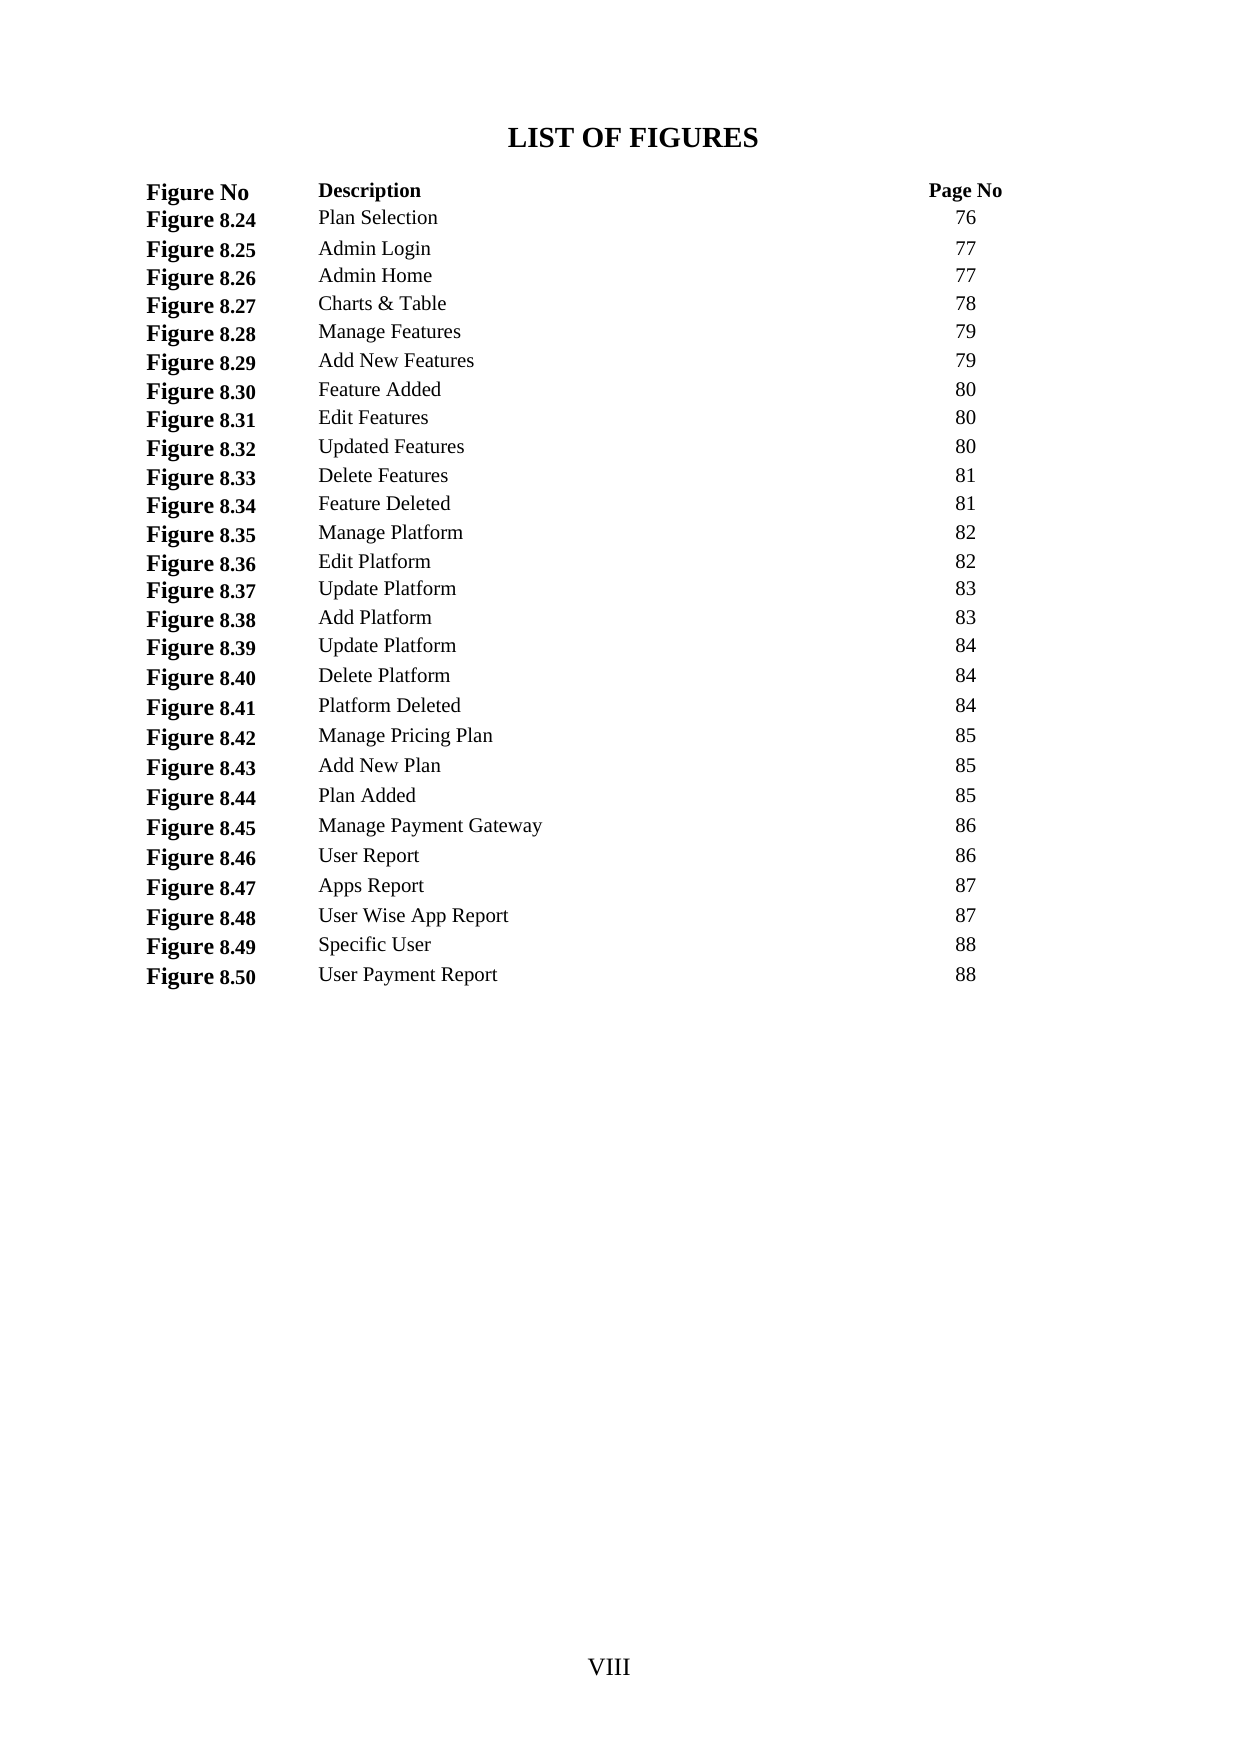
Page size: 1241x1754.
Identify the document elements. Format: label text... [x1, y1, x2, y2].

table_cell 84 [799, 693, 1132, 723]
table_cell Figure 8.34 [135, 491, 307, 520]
table_cell Edit Features [307, 405, 799, 434]
table_cell Specific User [307, 933, 799, 962]
table_cell 88 [799, 962, 1132, 992]
table_cell Figure 8.37 [135, 576, 307, 605]
table_cell Manage Payment Gateway [307, 813, 799, 843]
table_cell 79 [799, 319, 1132, 348]
table_cell 83 [799, 576, 1132, 605]
table_cell Plan Added [307, 783, 799, 813]
table_cell Update Platform [307, 576, 799, 605]
table_cell User Payment Report [307, 962, 799, 992]
table_cell Manage Platform [307, 520, 799, 548]
table_cell 77 [799, 236, 1132, 263]
table_cell Add New Features [307, 348, 799, 377]
table_cell Figure 8.41 [135, 693, 307, 723]
table_cell 85 [799, 723, 1132, 753]
table_cell Add New Plan [307, 753, 799, 783]
table_cell Updated Features [307, 434, 799, 463]
table_cell Figure 8.39 [135, 634, 307, 663]
table_cell Figure 8.50 [135, 962, 307, 992]
table_cell User Wise App Report [307, 903, 799, 932]
table_cell Page No [799, 178, 1132, 205]
table_cell 76 [799, 205, 1132, 236]
table_cell Figure 8.47 [135, 873, 307, 902]
table_cell 83 [799, 605, 1132, 633]
table_cell Figure 8.36 [135, 549, 307, 576]
table_cell Edit Platform [307, 549, 799, 576]
table_cell Figure 8.31 [135, 405, 307, 434]
table_cell Update Platform [307, 634, 799, 663]
table_cell User Report [307, 843, 799, 873]
table_cell Figure 8.44 [135, 783, 307, 813]
table_cell Charts & Table [307, 291, 799, 319]
table_cell Add Platform [307, 605, 799, 633]
table_cell Figure 8.43 [135, 753, 307, 783]
table_cell 77 [799, 263, 1132, 291]
table_cell 78 [799, 291, 1132, 319]
table_header LIST OF FIGURES [135, 120, 1132, 178]
table_cell Admin Home [307, 263, 799, 291]
table_cell Figure 8.46 [135, 843, 307, 873]
table_cell Figure 8.30 [135, 377, 307, 405]
table_cell 80 [799, 434, 1132, 463]
table_cell Manage Features [307, 319, 799, 348]
table_cell Figure 8.33 [135, 463, 307, 491]
table_cell Figure 8.24 [135, 205, 307, 236]
table_cell 86 [799, 843, 1132, 873]
table_cell Figure 8.27 [135, 291, 307, 319]
table_cell Figure 8.26 [135, 263, 307, 291]
table_cell Delete Platform [307, 663, 799, 693]
table_cell Figure 8.42 [135, 723, 307, 753]
table_cell 87 [799, 903, 1132, 932]
table_cell 80 [799, 405, 1132, 434]
table_cell 82 [799, 549, 1132, 576]
table_cell Figure 8.28 [135, 319, 307, 348]
table_cell 79 [799, 348, 1132, 377]
table_cell 82 [799, 520, 1132, 548]
table_cell Figure 8.25 [135, 236, 307, 263]
table_cell 81 [799, 491, 1132, 520]
table_cell 88 [799, 933, 1132, 962]
table_cell Plan Selection [307, 205, 799, 236]
table_cell Manage Pricing Plan [307, 723, 799, 753]
table_cell 85 [799, 753, 1132, 783]
table_cell Figure No [135, 178, 307, 205]
table_cell Figure 8.32 [135, 434, 307, 463]
table_cell Platform Deleted [307, 693, 799, 723]
table_cell 85 [799, 783, 1132, 813]
table_cell Figure 8.35 [135, 520, 307, 548]
table_cell Delete Features [307, 463, 799, 491]
table_cell 84 [799, 663, 1132, 693]
table_cell Figure 8.45 [135, 813, 307, 843]
table_cell Apps Report [307, 873, 799, 902]
table_cell Figure 8.49 [135, 933, 307, 962]
table_cell 87 [799, 873, 1132, 902]
table_cell Figure 8.40 [135, 663, 307, 693]
table_cell Description [307, 178, 799, 205]
table_cell 84 [799, 634, 1132, 663]
table_cell Figure 8.38 [135, 605, 307, 633]
table_cell Feature Deleted [307, 491, 799, 520]
table_cell 81 [799, 463, 1132, 491]
table_cell Admin Login [307, 236, 799, 263]
table_cell Figure 8.29 [135, 348, 307, 377]
table_cell 86 [799, 813, 1132, 843]
table_cell Feature Added [307, 377, 799, 405]
table_cell Figure 8.48 [135, 903, 307, 932]
table_cell 80 [799, 377, 1132, 405]
